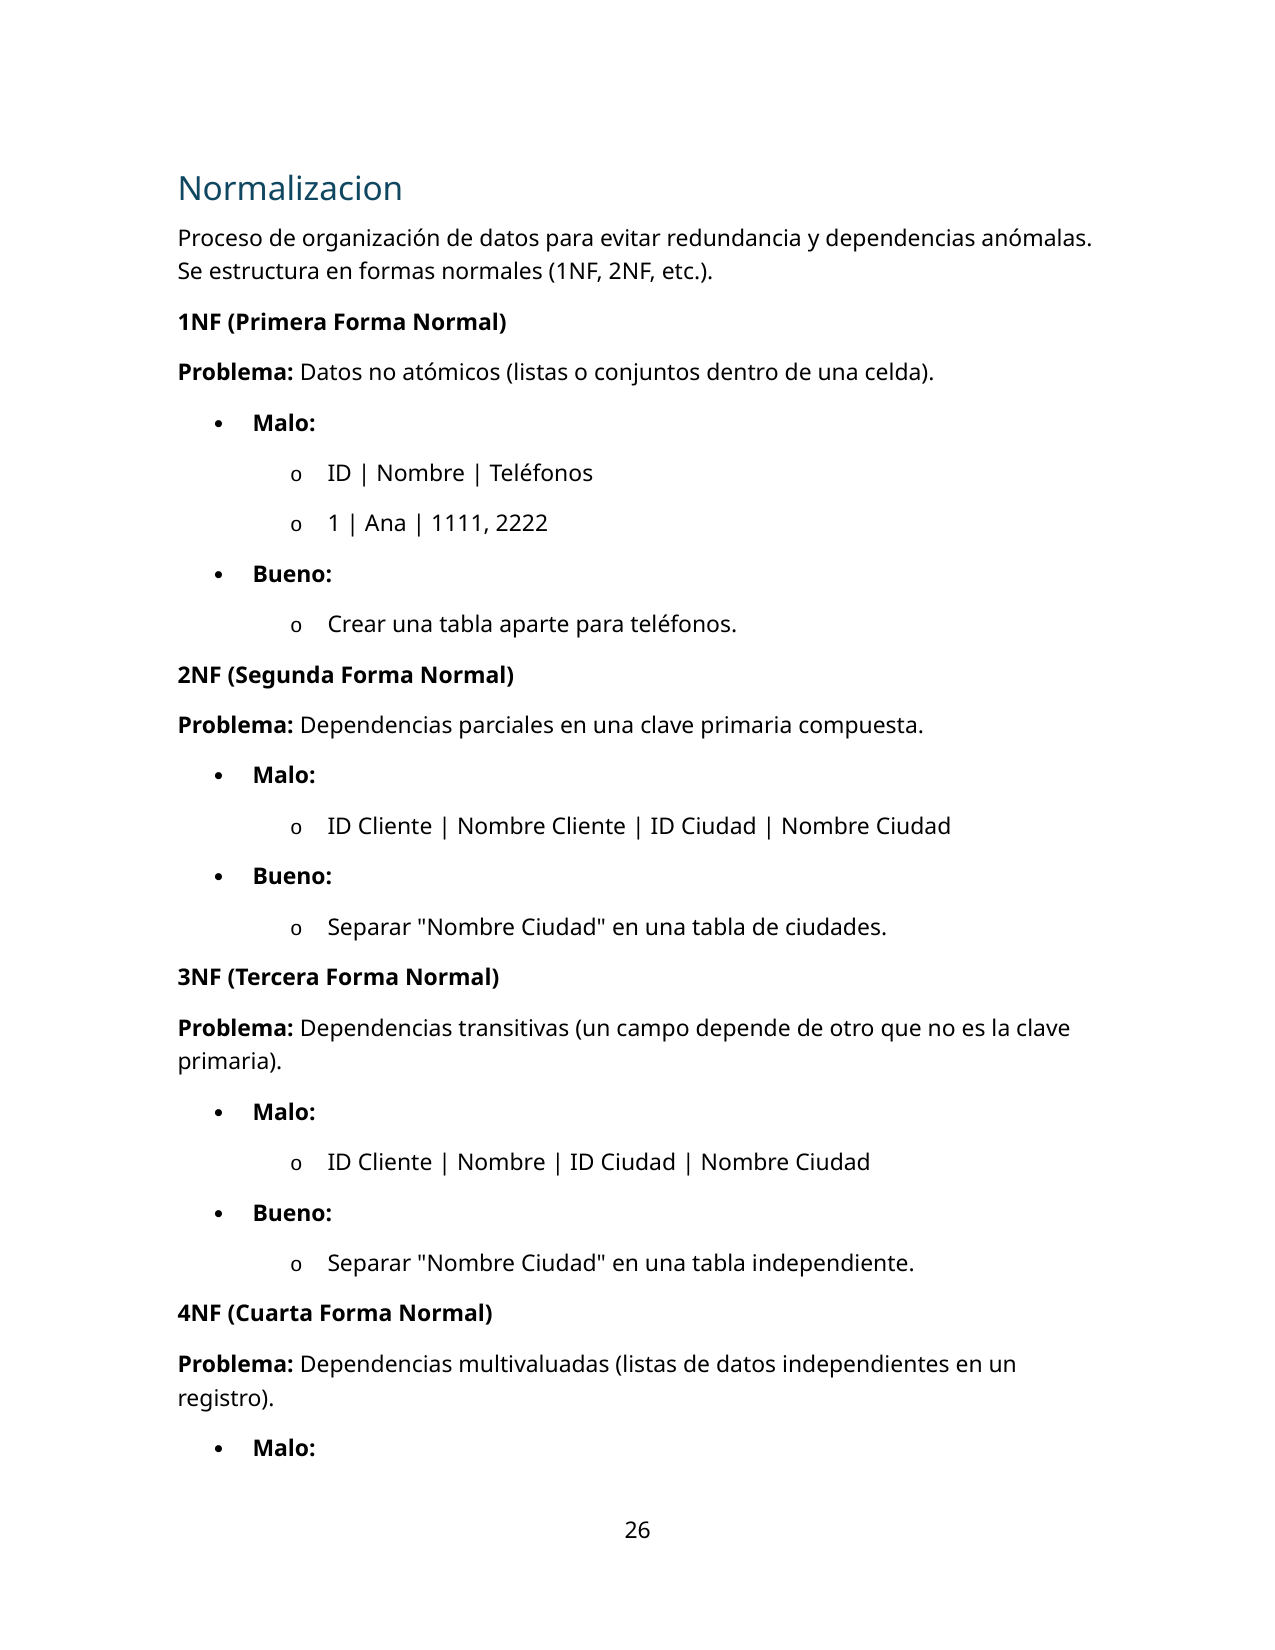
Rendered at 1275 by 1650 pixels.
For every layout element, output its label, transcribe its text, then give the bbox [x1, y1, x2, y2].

text Problema: Dependencias multivaluadas (listas de datos independientes en un registro). [177, 1348, 1098, 1413]
list Bueno: [215, 860, 1098, 892]
text Problema: Datos no atómicos (listas o conjuntos dentro de una celda). [177, 356, 1098, 387]
list Bueno: [215, 558, 1098, 589]
text 4NF (Cuarta Forma Normal) [177, 1297, 1098, 1329]
text 3NF (Tercera Forma Normal) [177, 961, 1098, 992]
text 2NF (Segunda Forma Normal) [177, 659, 1098, 690]
list Malo: [215, 759, 1098, 791]
list Separar "Nombre Ciudad" en una tabla de ciudades. [290, 911, 1098, 942]
text Proceso de organización de datos para evitar redundancia y dependencias anómalas. Se estructura en formas normales (1NF, 2NF, etc.). [177, 222, 1098, 287]
list Bueno: [215, 1197, 1098, 1228]
text 1NF (Primera Forma Normal) [177, 306, 1098, 337]
text Problema: Dependencias parciales en una clave primaria compuesta. [177, 709, 1098, 740]
list Separar "Nombre Ciudad" en una tabla independiente. [290, 1247, 1098, 1278]
list ID Cliente | Nombre | ID Ciudad | Nombre Ciudad [290, 1146, 1098, 1177]
list Malo: [215, 407, 1098, 438]
text Problema: Dependencias transitivas (un campo depende de otro que no es la clave primaria). [177, 1012, 1098, 1077]
list Malo: [215, 1096, 1098, 1127]
list Crear una tabla aparte para teléfonos. [290, 608, 1098, 639]
list ID Cliente | Nombre Cliente | ID Ciudad | Nombre Ciudad [290, 810, 1098, 841]
list Malo: [215, 1432, 1098, 1463]
subtitle Normalizacion [177, 164, 1098, 210]
list ID | Nombre | Teléfonos [290, 457, 1098, 488]
list 1 | Ana | 1111, 2222 [290, 507, 1098, 539]
